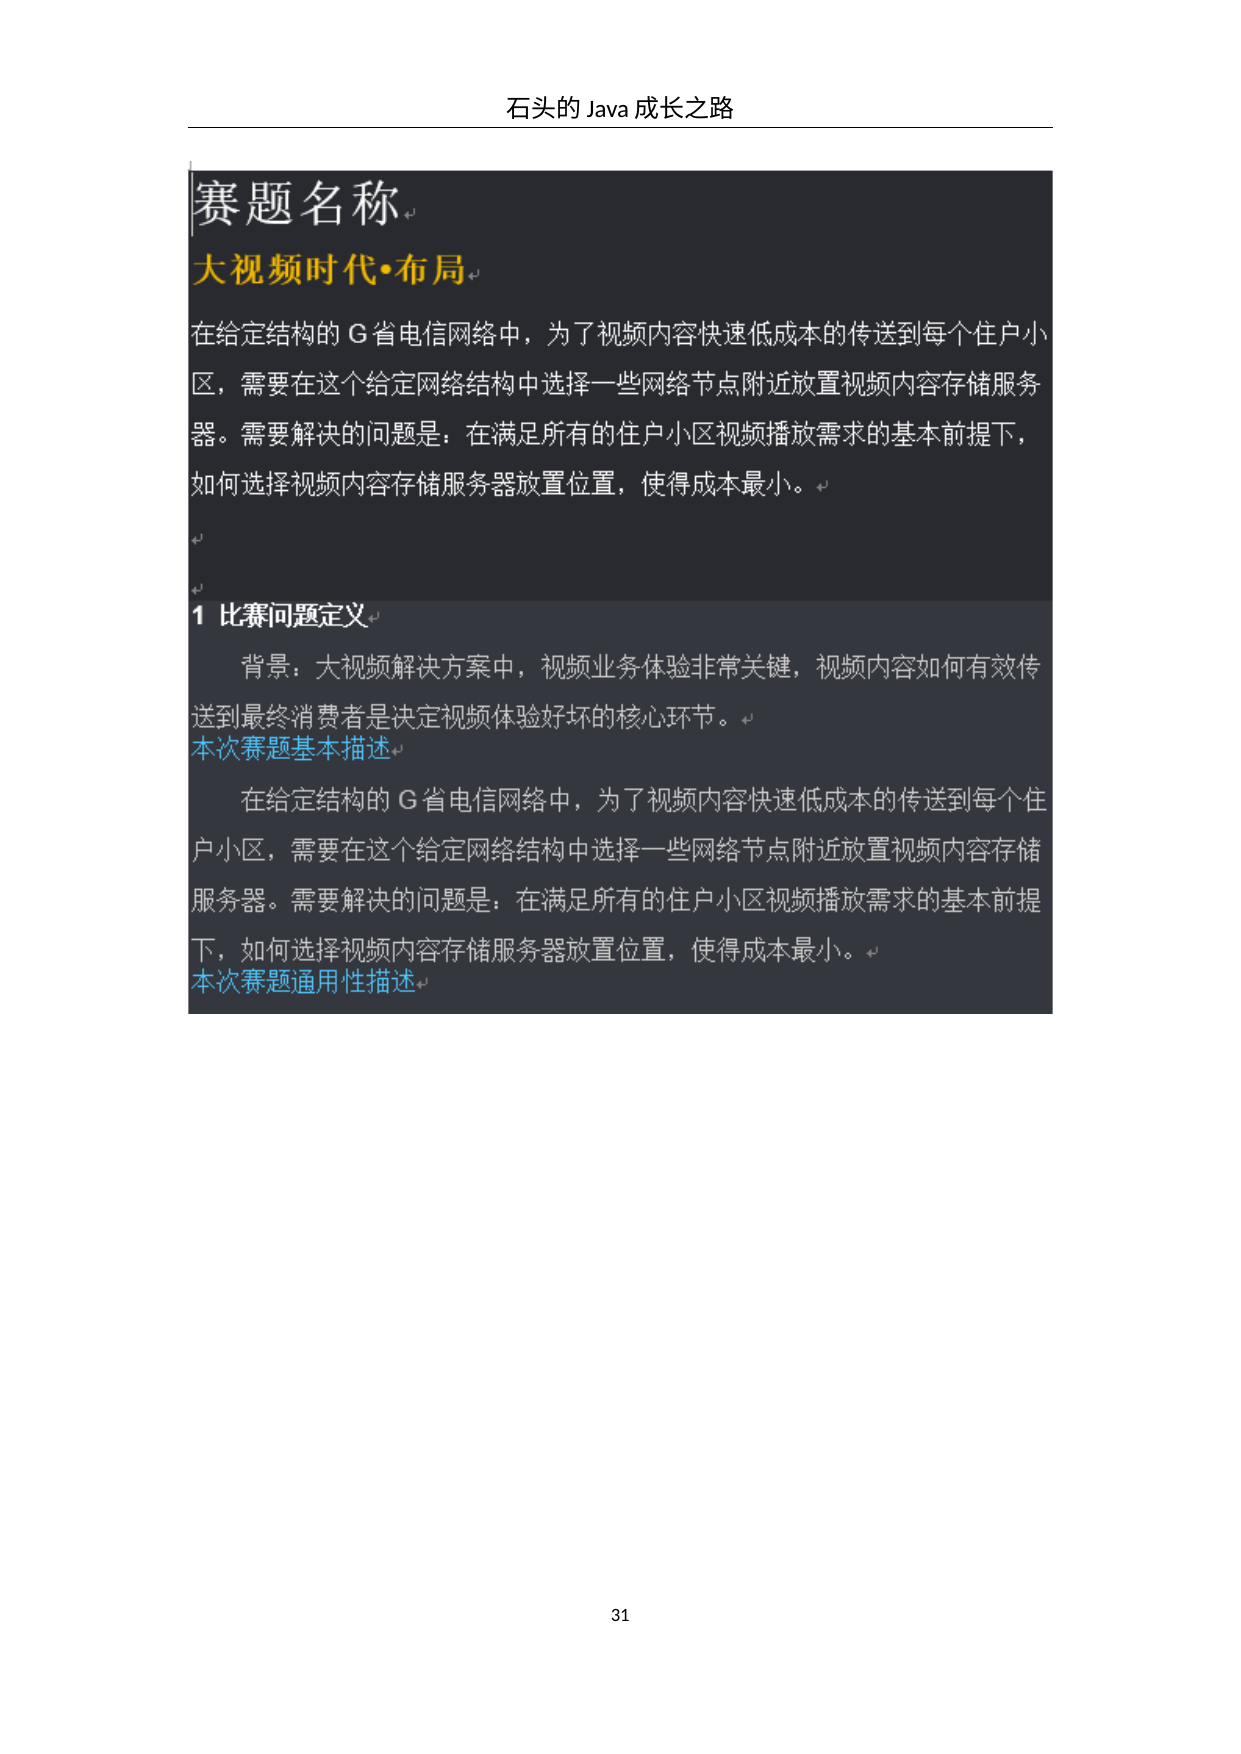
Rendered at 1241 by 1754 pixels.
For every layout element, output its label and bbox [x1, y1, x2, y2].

picture [187, 161, 1053, 1014]
